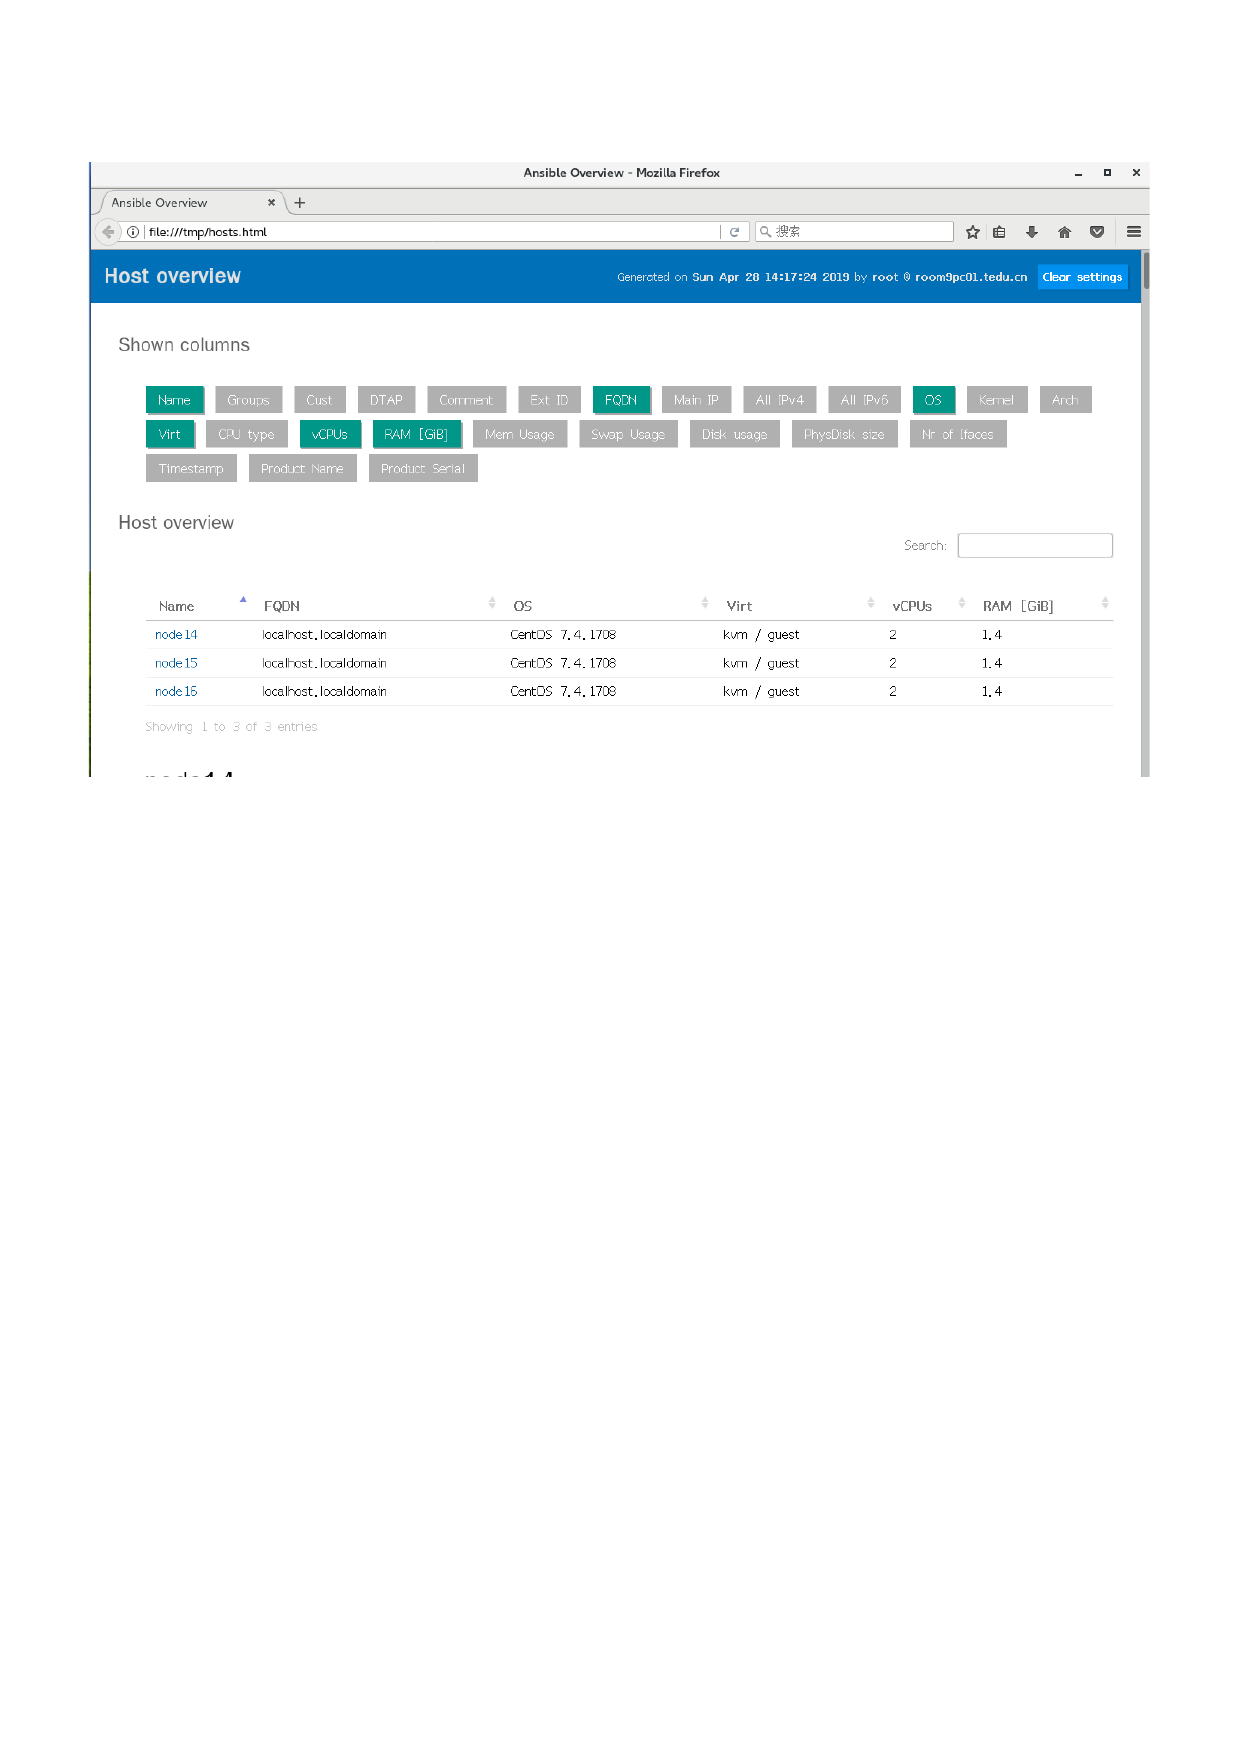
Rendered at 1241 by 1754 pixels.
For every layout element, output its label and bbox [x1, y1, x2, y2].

picture [88, 162, 1150, 777]
